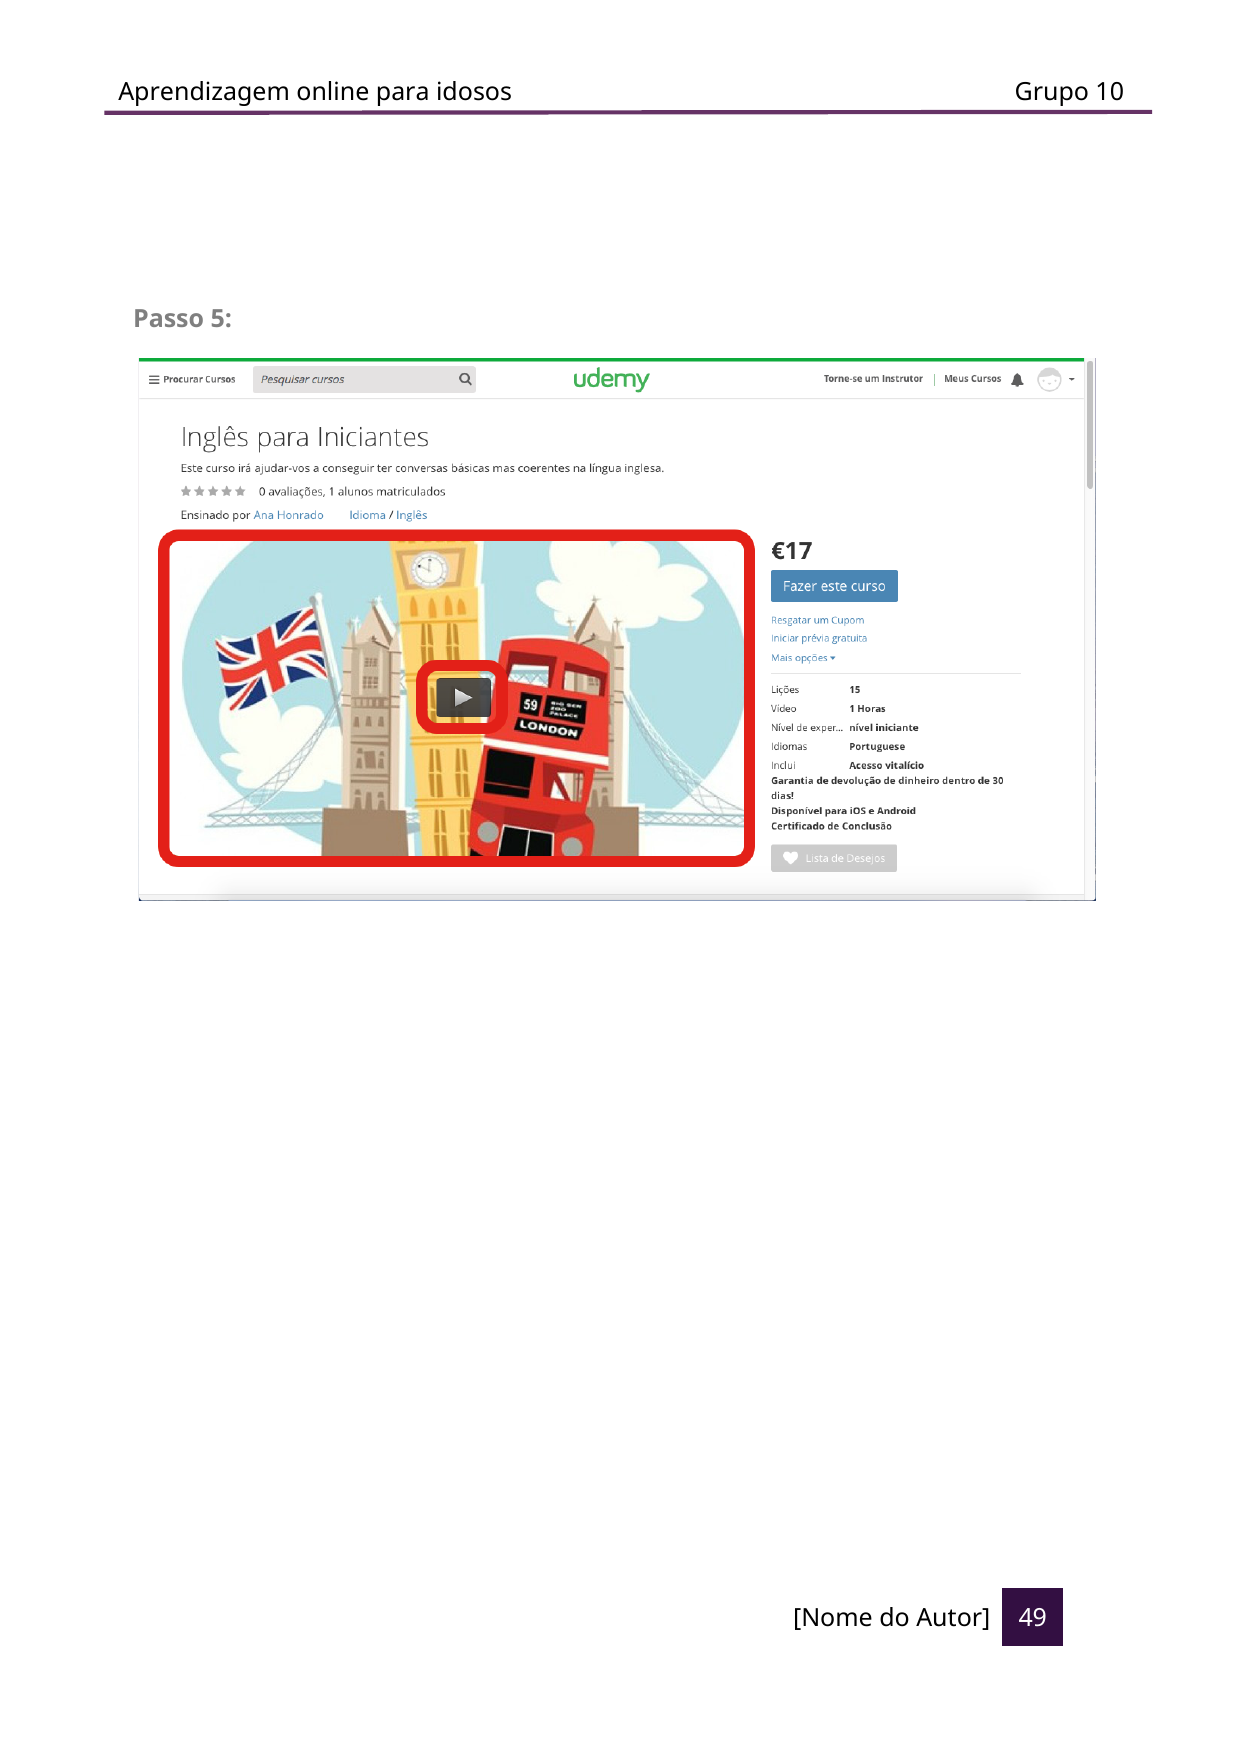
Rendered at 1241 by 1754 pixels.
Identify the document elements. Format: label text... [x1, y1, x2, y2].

text Passo 5: [133, 301, 1138, 335]
picture [138, 358, 1096, 901]
